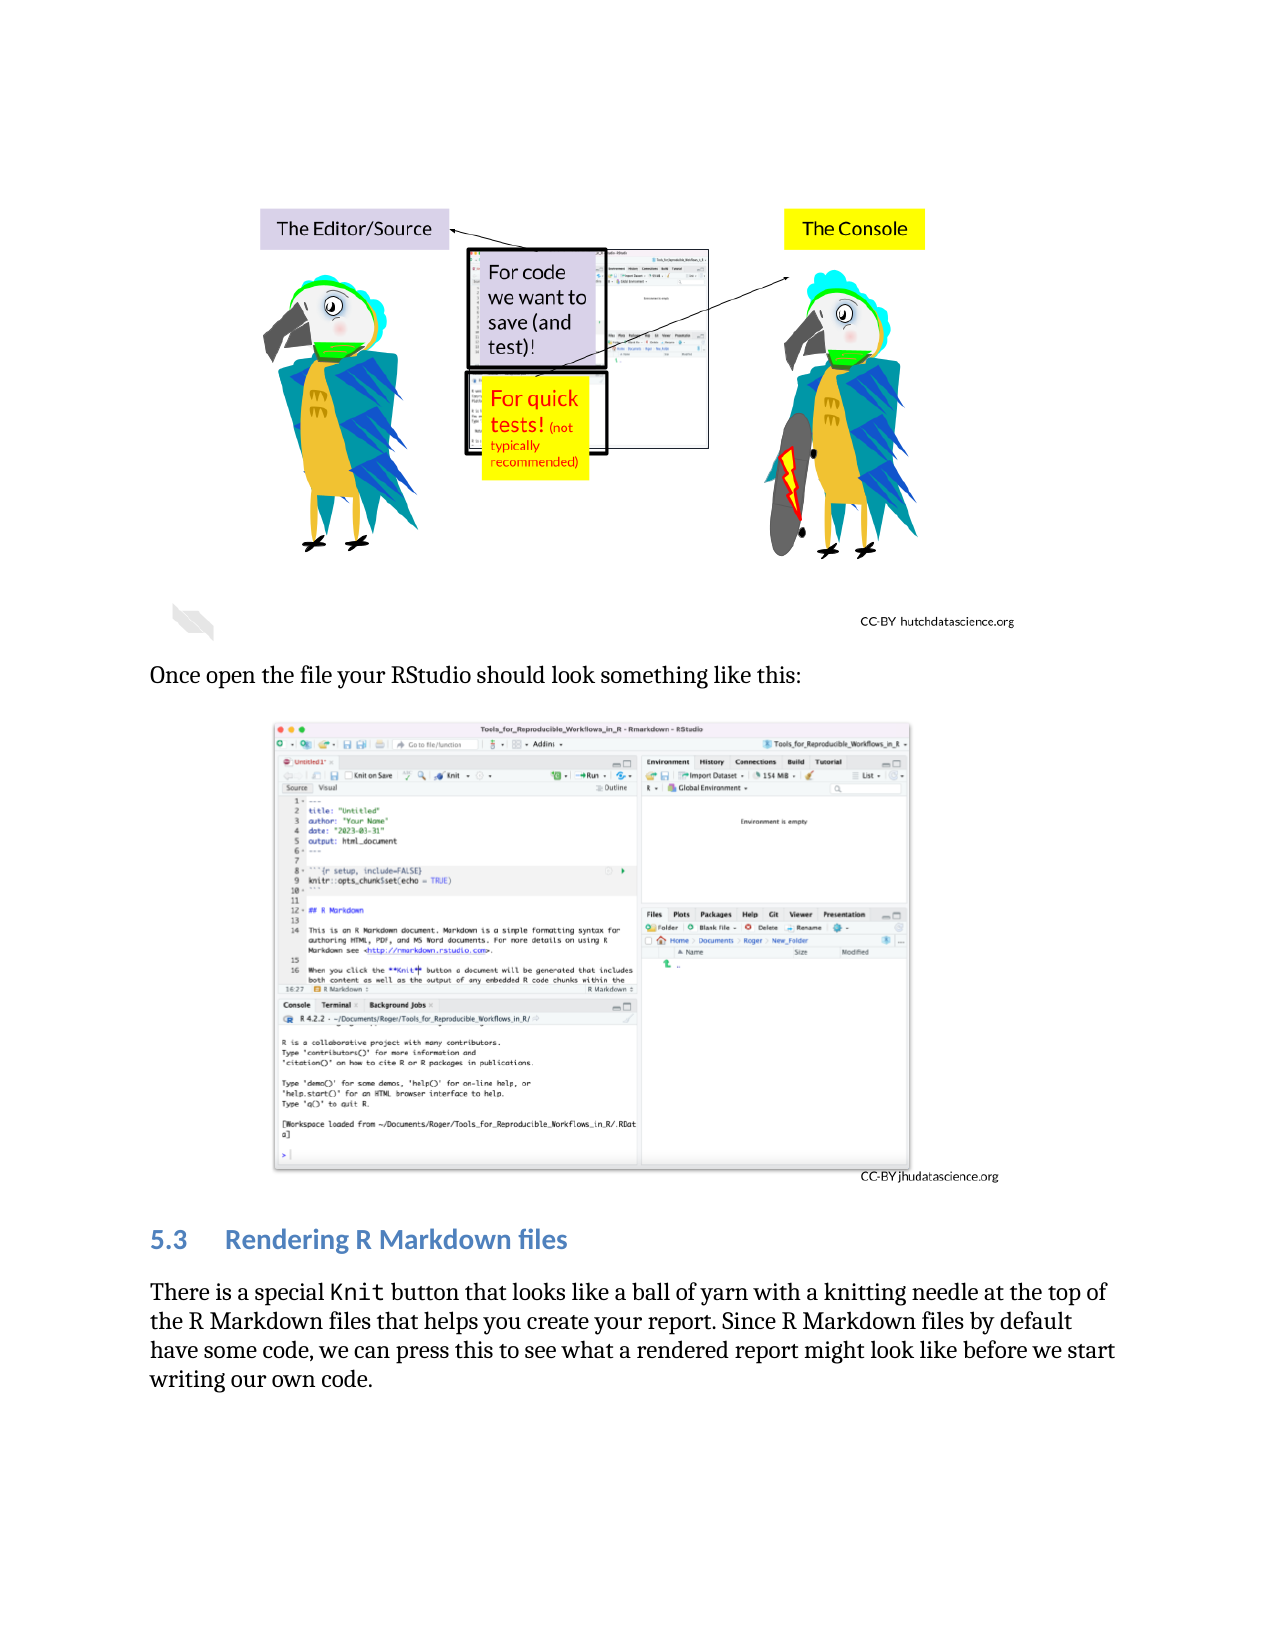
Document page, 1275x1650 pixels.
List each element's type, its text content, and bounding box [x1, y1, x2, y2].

subtitle 5.3 Rendering R Markdown files [150, 1221, 1125, 1257]
picture [168, 708, 1044, 1201]
text Once open the file your RStudio should look something like this: [150, 661, 1125, 690]
text There is a special Knit button that looks like a ball of yarn with a knitting needle at the top of the R Markdown files that helps you create your report. Since R Markdown files by default have some code, we can press this to see what a rendered report might look like before we start writing our own code. [150, 1276, 1125, 1393]
picture [168, 150, 1044, 643]
